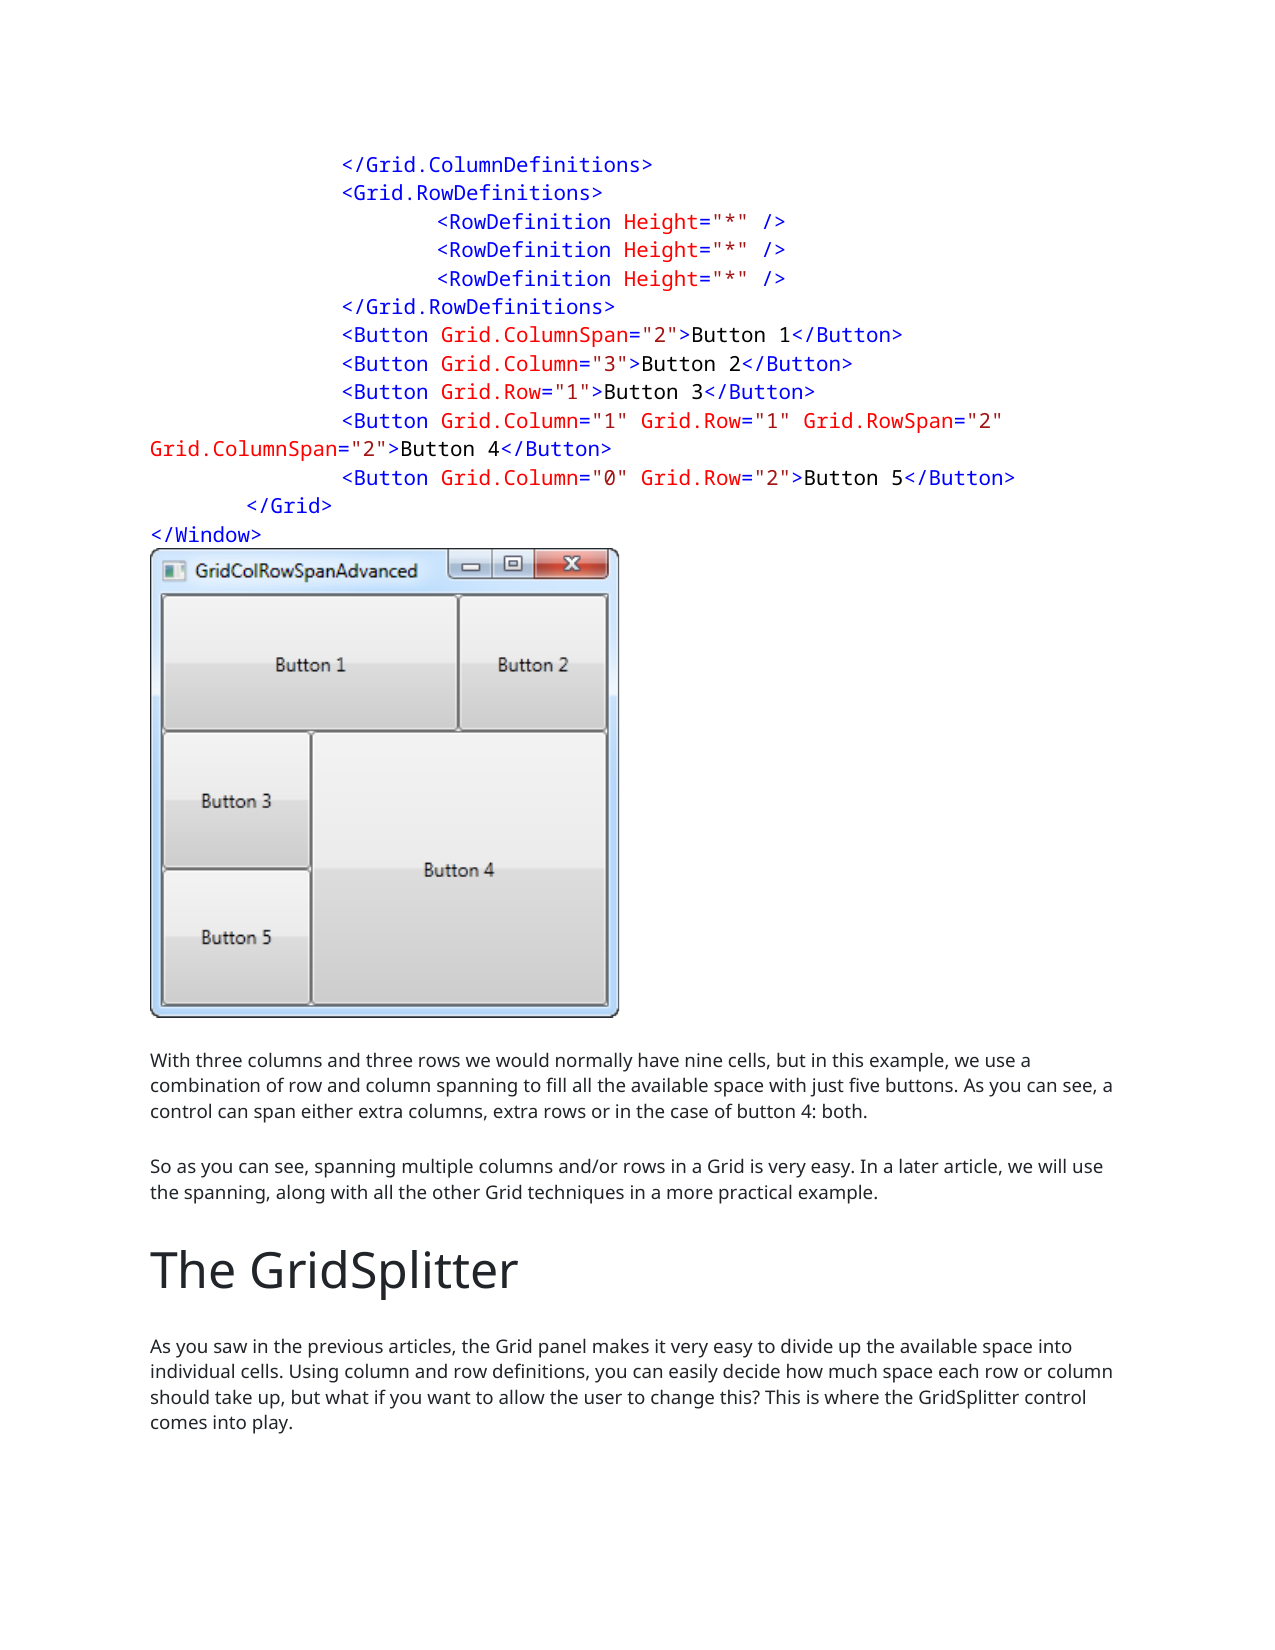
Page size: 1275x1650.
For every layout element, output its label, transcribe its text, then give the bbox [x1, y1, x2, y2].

text With three columns and three rows we would normally have nine cells, but in this example, we use a combination of row and column spanning to fill all the available space with just five buttons. As you can see, a control can span either extra columns, extra rows or in the case of button 4: both. [150, 1047, 1125, 1124]
subtitle The GridSplitter [150, 1235, 1125, 1303]
text </Window> [150, 520, 1125, 548]
text <Button Grid.Column="3">Button 2</Button> [150, 349, 1125, 377]
text </Grid.RowDefinitions> [150, 292, 1125, 321]
text So as you can see, spanning multiple columns and/or rows in a Grid is very easy. In a later article, we will use the spanning, along with all the other Grid techniques in a more practical example. [150, 1154, 1125, 1205]
picture [150, 548, 620, 1018]
text <Button Grid.Column="0" Grid.Row="2">Button 5</Button> [150, 463, 1125, 491]
text As you saw in the previous articles, the Grid panel makes it very easy to divide up the available space into individual cells. Using column and row definitions, you can easily decide how much space each row or column should take up, but what if you want to allow the user to change this? This is where the GridSplitter control comes into play. [150, 1333, 1125, 1435]
text <RowDefinition Height="*" /> [150, 207, 1125, 235]
text <RowDefinition Height="*" /> [150, 235, 1125, 264]
text <Button Grid.Column="1" Grid.Row="1" Grid.RowSpan="2" Grid.ColumnSpan="2">Button 4</Button> [150, 406, 1125, 463]
text <Button Grid.ColumnSpan="2">Button 1</Button> [150, 321, 1125, 349]
text <Button Grid.Row="1">Button 3</Button> [150, 377, 1125, 406]
text </Grid.ColumnDefinitions> [150, 150, 1125, 178]
text </Grid> [150, 491, 1125, 520]
text <RowDefinition Height="*" /> [150, 264, 1125, 292]
text <Grid.RowDefinitions> [150, 178, 1125, 207]
